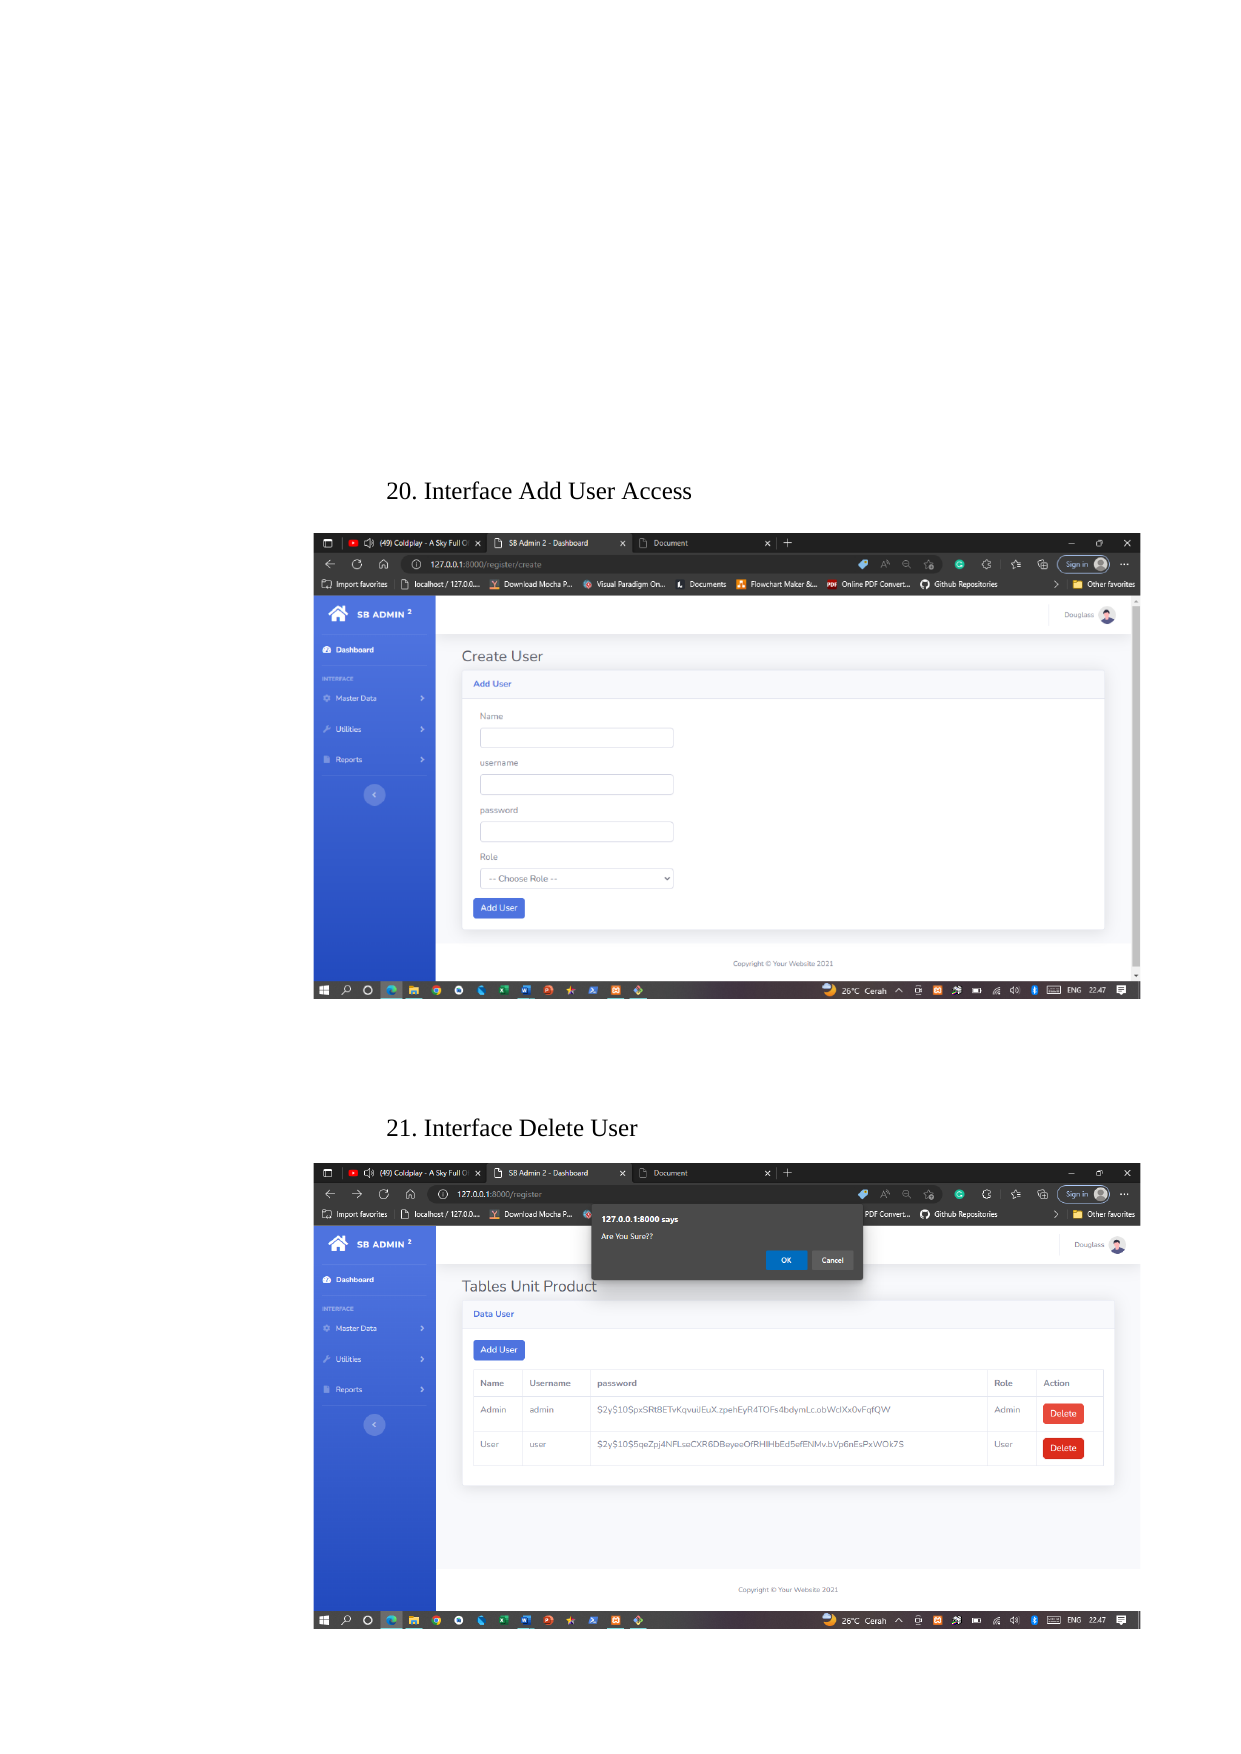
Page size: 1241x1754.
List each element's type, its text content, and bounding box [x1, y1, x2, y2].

list Interface Delete User [386, 1113, 1063, 1142]
picture [313, 533, 1141, 999]
picture [313, 1163, 1141, 1629]
list Interface Add User Access [386, 476, 1063, 504]
